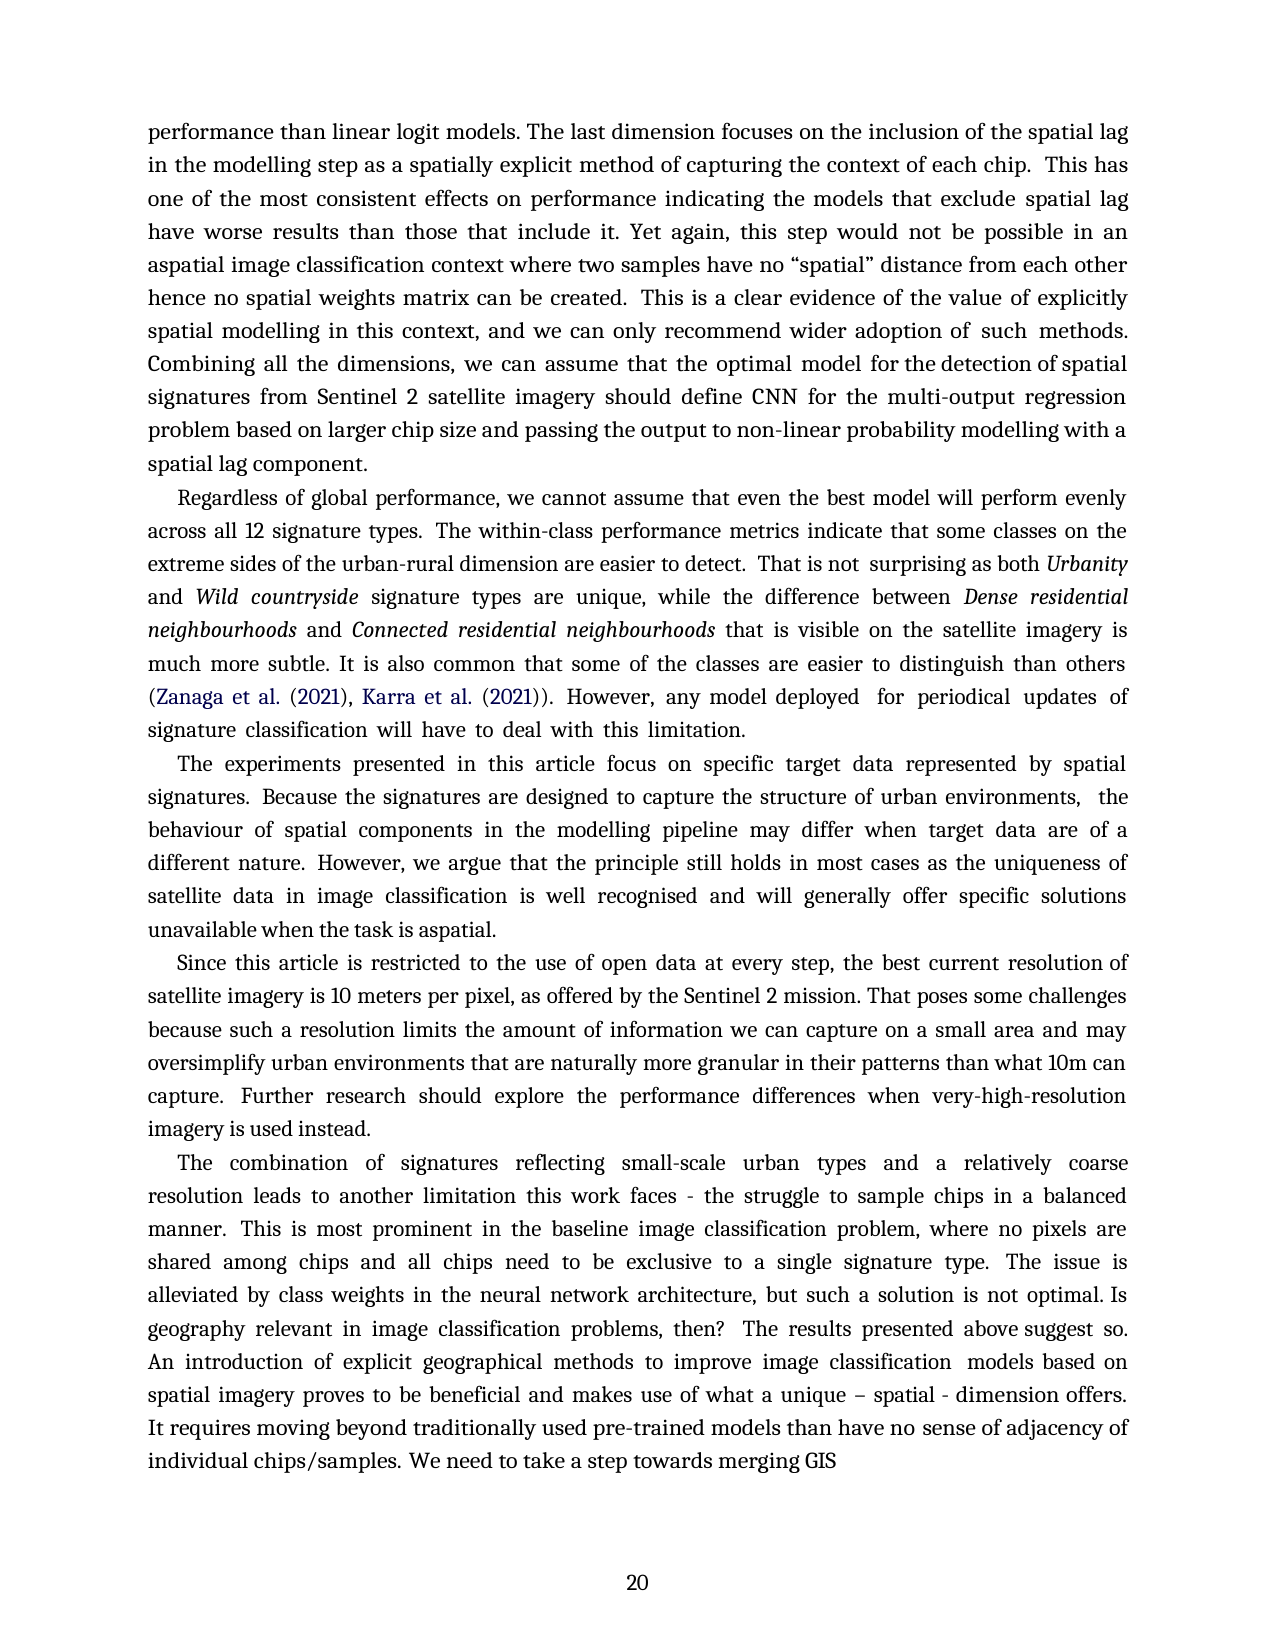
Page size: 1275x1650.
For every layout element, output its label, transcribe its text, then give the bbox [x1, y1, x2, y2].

text The combination of signatures reflecting small-scale urban types and a relatively coarse resolution leads to another limitation this work faces - the struggle to sample chips in a balanced manner. This is most prominent in the baseline image classification problem, where no pixels are shared among chips and all chips need to be exclusive to a single signature type. The issue is alleviated by class weights in the neural network architecture, but such a solution is not optimal. Is geography relevant in image classification problems, then? The results presented above suggest so. An introduction of explicit geographical methods to improve image classification models based on spatial imagery proves to be beneficial and makes use of what a unique – spatial - dimension offers. It requires moving beyond traditionally used pre-trained models than have no sense of adjacency of individual chips/samples. We need to take a step towards merging GIS [148, 1150, 1128, 1474]
text Since this article is restricted to the use of open data at every step, the best current resolution of satellite imagery is 10 meters per pixel, as offered by the Sentinel 2 mission. That poses some challenges because such a resolution limits the amount of information we can capture on a small area and may oversimplify urban environments that are naturally more granular in their patterns than what 10m can capture. Further research should explore the performance differences when very-high-resolution imagery is used instead. [148, 950, 1128, 1142]
text performance than linear logit models. The last dimension focuses on the inclusion of the spatial lag in the modelling step as a spatially explicit method of capturing the context of each chip. This has one of the most consistent effects on performance indicating the models that exclude spatial lag have worse results than those that include it. Yet again, this step would not be possible in an aspatial image classification context where two samples have no “spatial” distance from each other hence no spatial weights matrix can be created. This is a clear evidence of the value of explicitly spatial modelling in this context, and we can only recommend wider adoption of such methods. Combining all the dimensions, we can assume that the optimal model for the detection of spatial signatures from Sentinel 2 satellite imagery should define CNN for the multi-output regression problem based on larger chip size and passing the output to non-linear probability modelling with a spatial lag component. [148, 119, 1128, 477]
text The experiments presented in this article focus on specific target data represented by spatial signatures. Because the signatures are designed to capture the structure of urban environments, the behaviour of spatial components in the modelling pipeline may differ when target data are of a different nature. However, we argue that the principle still holds in most cases as the uniqueness of satellite data in image classification is well recognised and will generally offer specific solutions unavailable when the task is aspatial. [148, 751, 1128, 943]
text Regardless of global performance, we cannot assume that even the best model will perform evenly across all 12 signature types. The within-class performance metrics indicate that some classes on the extreme sides of the urban-rural dimension are easier to detect. That is not surprising as both Urbanity and Wild countryside signature types are unique, while the difference between Dense residential neighbourhoods and Connected residential neighbourhoods that is visible on the satellite imagery is much more subtle. It is also common that some of the classes are easier to distinguish than others (Zanaga et al. (2021), Karra et al. (2021)). However, any model deployed for periodical updates of signature classification will have to deal with this limitation. [148, 485, 1128, 743]
